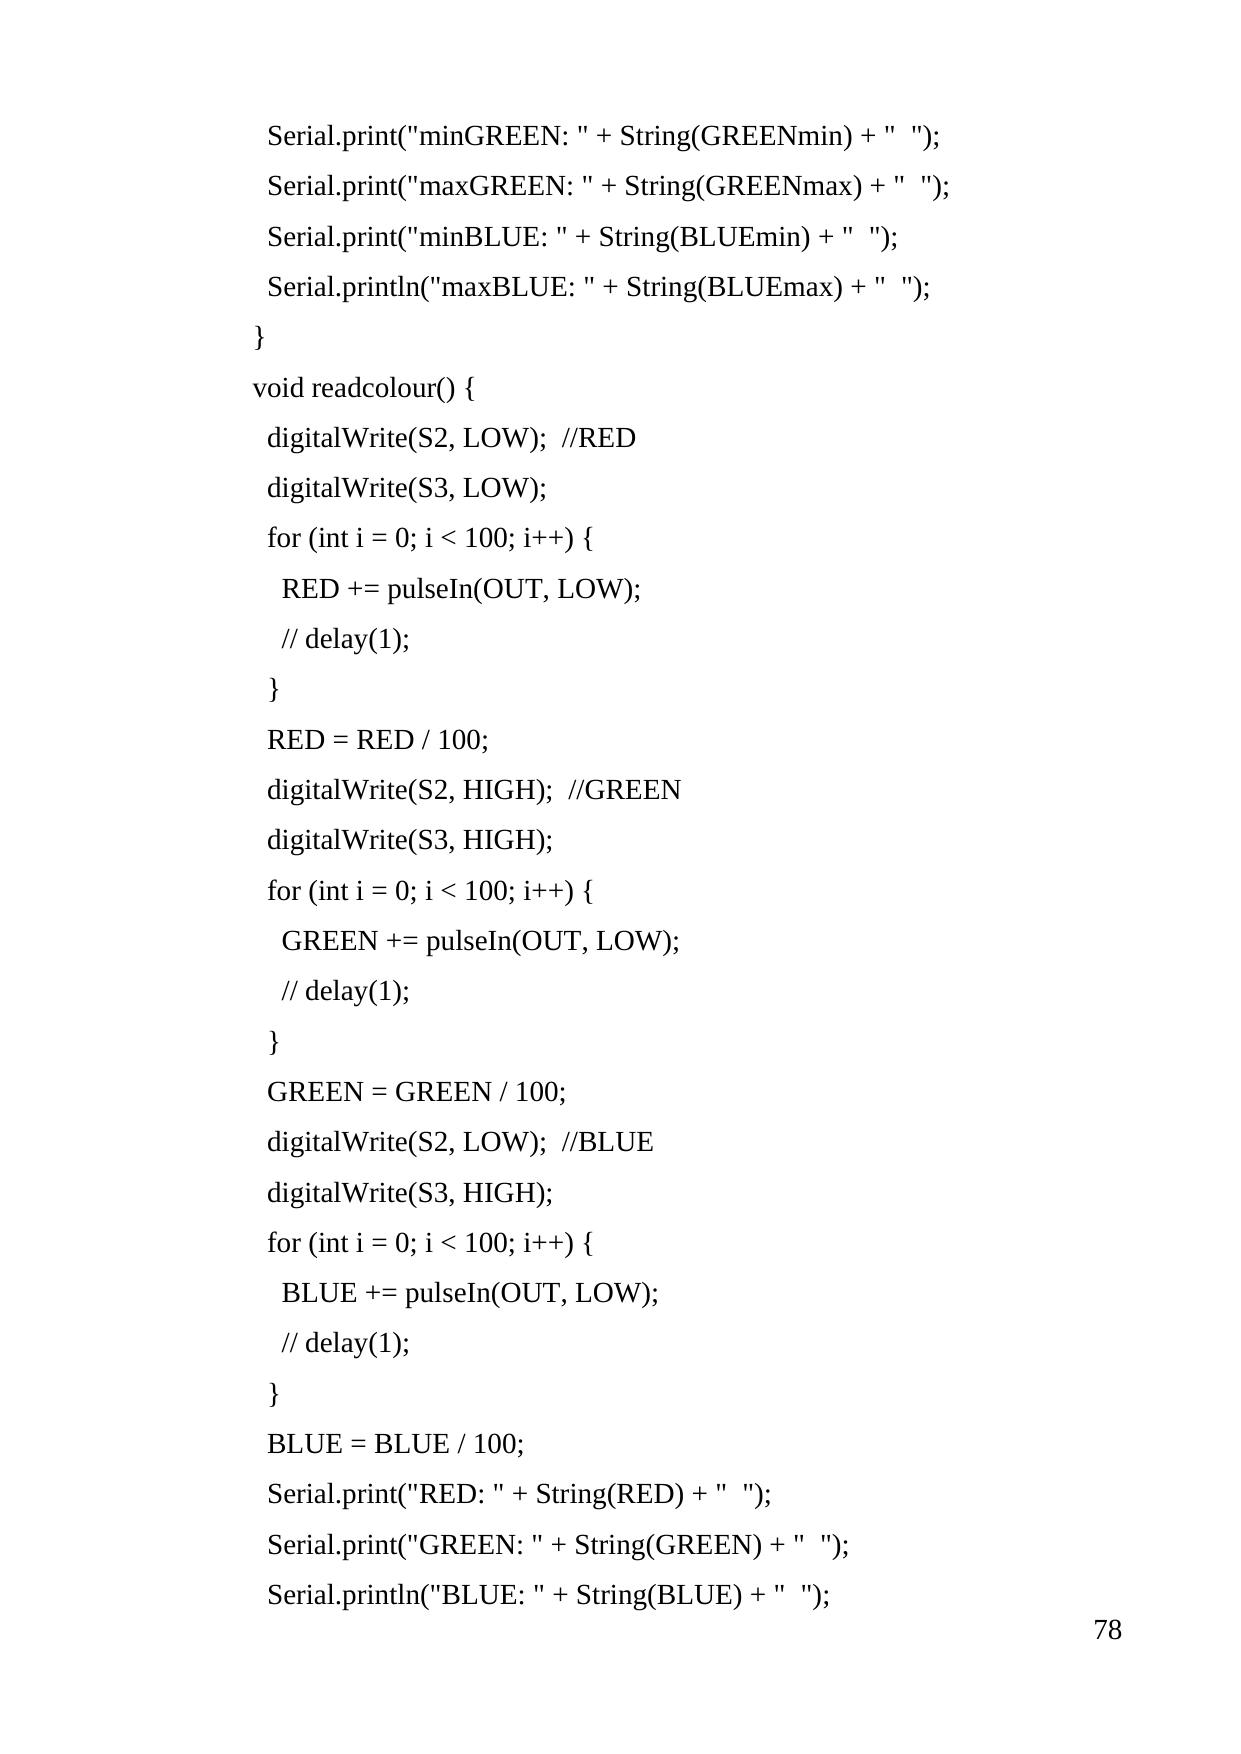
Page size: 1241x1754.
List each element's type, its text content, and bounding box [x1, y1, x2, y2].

text BLUE = BLUE / 100; [177, 1426, 1122, 1460]
text } [177, 1376, 1122, 1409]
text digitalWrite(S3, HIGH); [177, 822, 1122, 856]
text Serial.print("GREEN: " + String(GREEN) + " "); [177, 1527, 1122, 1560]
text for (int i = 0; i < 100; i++) { [177, 873, 1122, 906]
text digitalWrite(S3, LOW); [177, 470, 1122, 504]
text // delay(1); [177, 1326, 1122, 1359]
text digitalWrite(S2, LOW); //BLUE [177, 1124, 1122, 1158]
text Serial.print("minBLUE: " + String(BLUEmin) + " "); [177, 219, 1122, 252]
text BLUE += pulseIn(OUT, LOW); [177, 1275, 1122, 1309]
text GREEN = GREEN / 100; [177, 1074, 1122, 1108]
text } [177, 319, 1122, 353]
text RED = RED / 100; [177, 722, 1122, 755]
text for (int i = 0; i < 100; i++) { [177, 1225, 1122, 1258]
text Serial.println("BLUE: " + String(BLUE) + " "); [177, 1577, 1122, 1611]
text RED += pulseIn(OUT, LOW); [177, 571, 1122, 604]
text digitalWrite(S2, HIGH); //GREEN [177, 772, 1122, 806]
text Serial.print("RED: " + String(RED) + " "); [177, 1477, 1122, 1510]
text digitalWrite(S2, LOW); //RED [177, 420, 1122, 453]
text digitalWrite(S3, HIGH); [177, 1175, 1122, 1208]
text } [177, 672, 1122, 705]
text Serial.print("maxGREEN: " + String(GREENmax) + " "); [177, 168, 1122, 202]
text // delay(1); [177, 973, 1122, 1007]
text void readcolour() { [177, 370, 1122, 403]
text Serial.print("minGREEN: " + String(GREENmin) + " "); [177, 118, 1122, 152]
text } [177, 1024, 1122, 1057]
text for (int i = 0; i < 100; i++) { [177, 521, 1122, 554]
text // delay(1); [177, 621, 1122, 655]
text Serial.println("maxBLUE: " + String(BLUEmax) + " "); [177, 269, 1122, 303]
text GREEN += pulseIn(OUT, LOW); [177, 923, 1122, 957]
